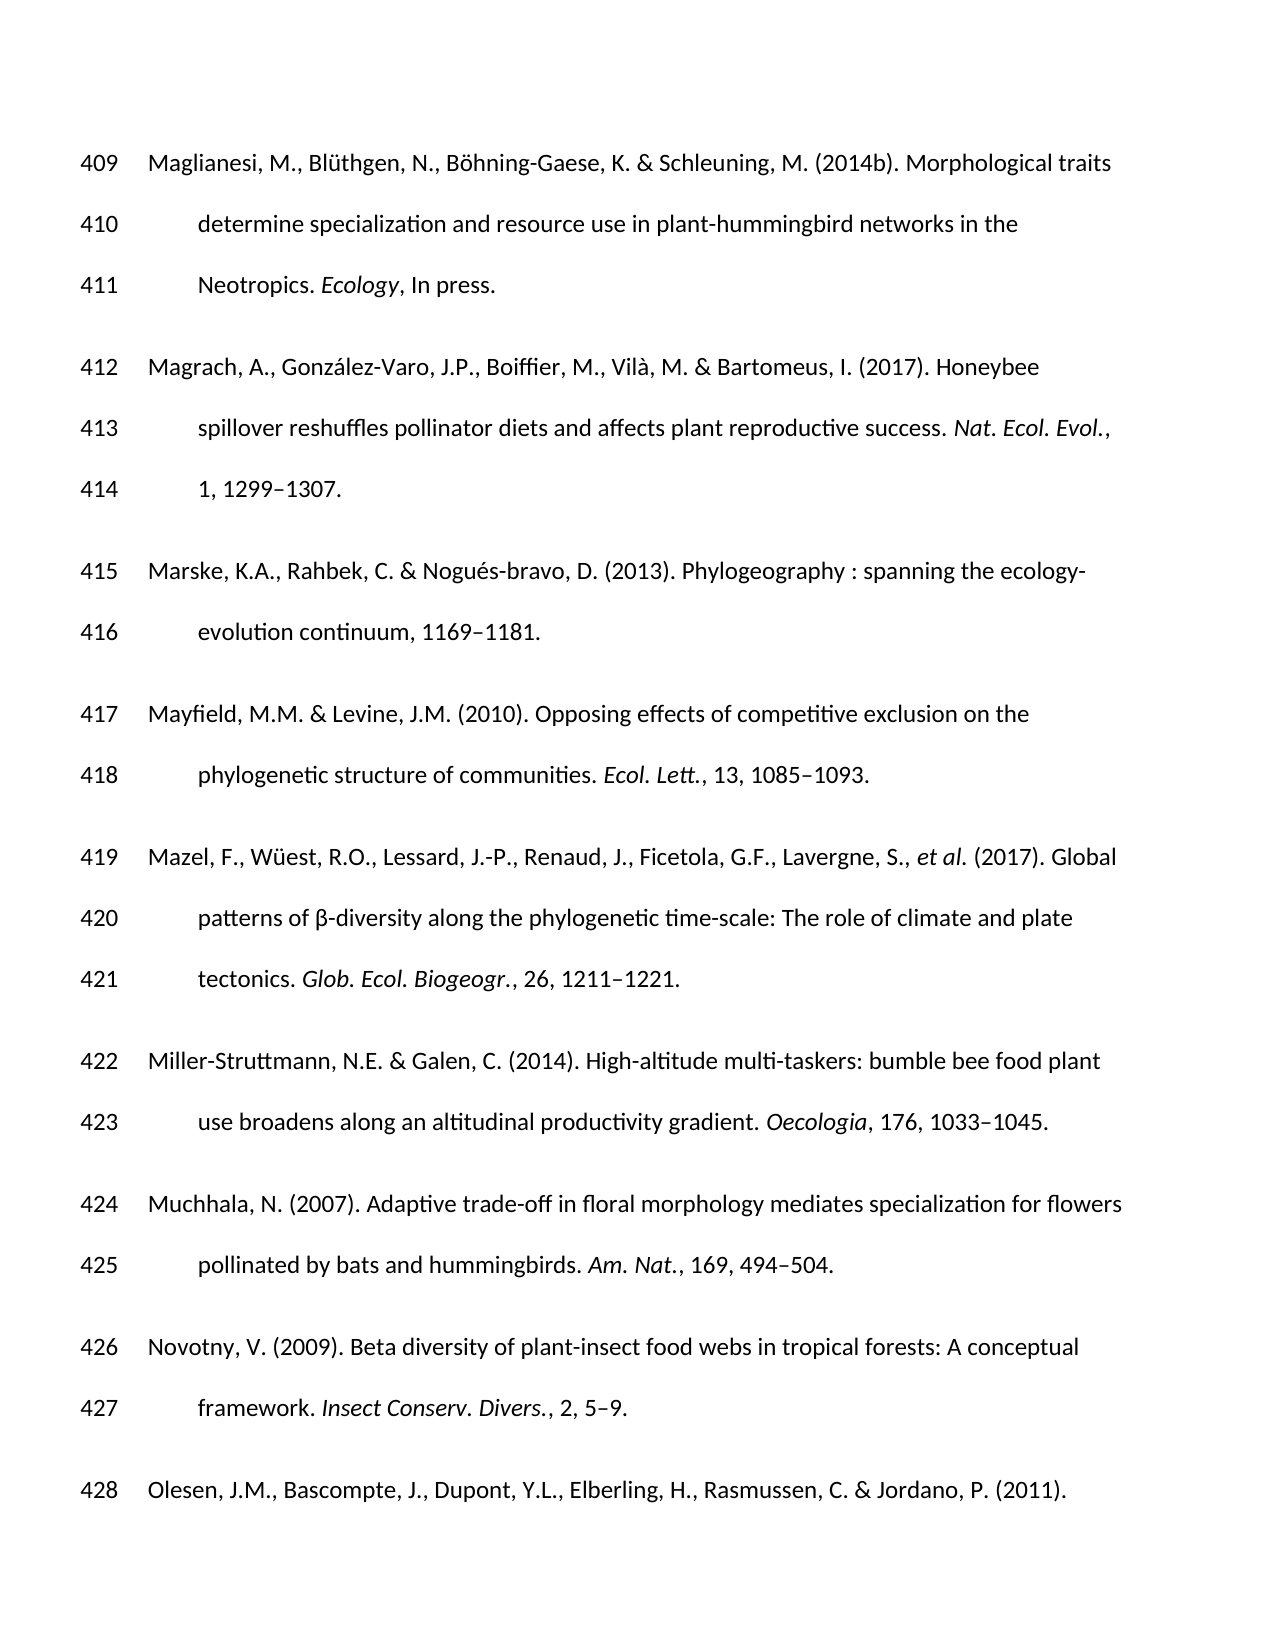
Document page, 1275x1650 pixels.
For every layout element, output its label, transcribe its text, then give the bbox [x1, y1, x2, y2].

text Marske, K.A., Rahbek, C. & Nogués-bravo, D. (2013). Phylogeography : spanning the ecology-evolution continuum, 1169–1181. [148, 556, 1127, 647]
text Miller-Struttmann, N.E. & Galen, C. (2014). High-altitude multi-taskers: bumble bee food plant use broadens along an altitudinal productivity gradient. Oecologia, 176, 1033–1045. [148, 1045, 1127, 1137]
text Maglianesi, M., Blüthgen, N., Böhning-Gaese, K. & Schleuning, M. (2014b). Morphological traits determine specialization and resource use in plant-hummingbird networks in the Neotropics. Ecology, In press. [148, 148, 1127, 300]
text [148, 1474, 1127, 1504]
text Mayfield, M.M. & Levine, J.M. (2010). Opposing effects of competitive exclusion on the phylogenetic structure of communities. Ecol. Lett., 13, 1085–1093. [148, 698, 1127, 790]
text Mazel, F., Wüest, R.O., Lessard, J.-P., Renaud, J., Ficetola, G.F., Lavergne, S., et al. (2017). Global patterns of β-diversity along the phylogenetic time-scale: The role of climate and plate tectonics. Glob. Ecol. Biogeogr., 26, 1211–1221. [148, 841, 1127, 994]
text Novotny, V. (2009). Beta diversity of plant-insect food webs in tropical forests: A conceptual framework. Insect Conserv. Divers., 2, 5–9. [148, 1331, 1127, 1423]
text Muchhala, N. (2007). Adaptive trade-off in floral morphology mediates specialization for flowers pollinated by bats and hummingbirds. Am. Nat., 169, 494–504. [148, 1188, 1127, 1280]
text Magrach, A., González-Varo, J.P., Boiffier, M., Vilà, M. & Bartomeus, I. (2017). Honeybee spillover reshuffles pollinator diets and affects plant reproductive success. Nat. Ecol. Evol., 1, 1299–1307. [148, 352, 1127, 504]
